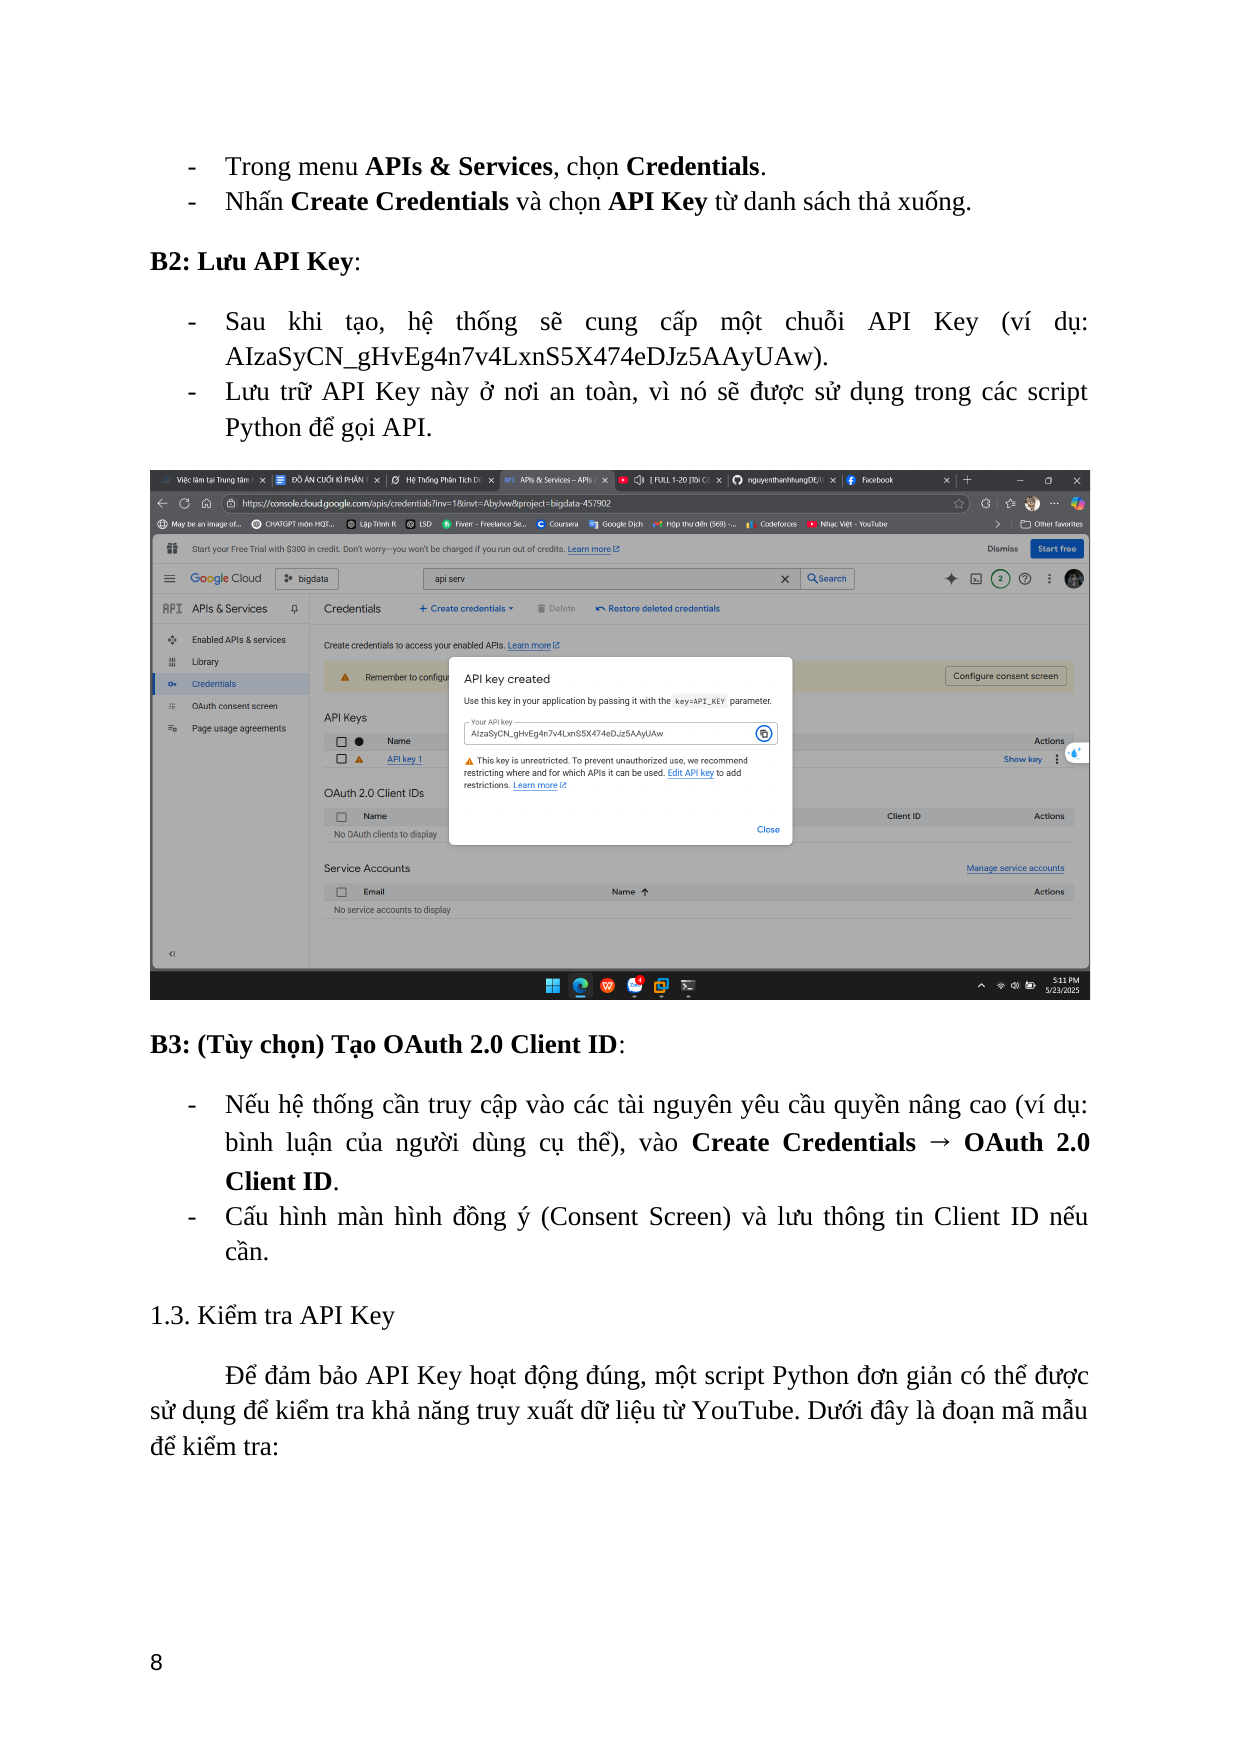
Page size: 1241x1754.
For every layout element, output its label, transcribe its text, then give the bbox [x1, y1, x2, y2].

list Nhấn Create Credentials và chọn API Key từ danh sách thả xuống. [187, 185, 1090, 216]
text B2: Lưu API Key: [150, 245, 1090, 276]
list Trong menu APIs & Services, chọn Credentials. [187, 150, 1090, 181]
list Nếu hệ thống cần truy cập vào các tài nguyên yêu cầu quyền nâng cao (ví dụ: bình luận của người dùng cụ thể), vào Create Credentials → OAuth 2.0 Client ID. [187, 1088, 1090, 1196]
picture [150, 470, 1091, 1000]
list Sau khi tạo, hệ thống sẽ cung cấp một chuỗi API Key (ví dụ: AIzaSyCN_gHvEg4n7v4LxnS5X474eDJz5AAyUAw). [187, 305, 1090, 372]
text 1.3. Kiểm tra API Key [150, 1299, 1090, 1330]
text B3: (Tùy chọn) Tạo OAuth 2.0 Client ID: [150, 1028, 1090, 1059]
list Lưu trữ API Key này ở nơi an toàn, vì nó sẽ được sử dụng trong các script Python để gọi API. [187, 376, 1090, 442]
list Cấu hình màn hình đồng ý (Consent Screen) và lưu thông tin Client ID nếu cần. [187, 1200, 1090, 1266]
text Để đảm bảo API Key hoạt động đúng, một script Python đơn giản có thể được sử dụng để kiểm tra khả năng truy xuất dữ liệu từ YouTube. Dưới đây là đoạn mã mẫu để kiểm tra: [150, 1359, 1090, 1461]
